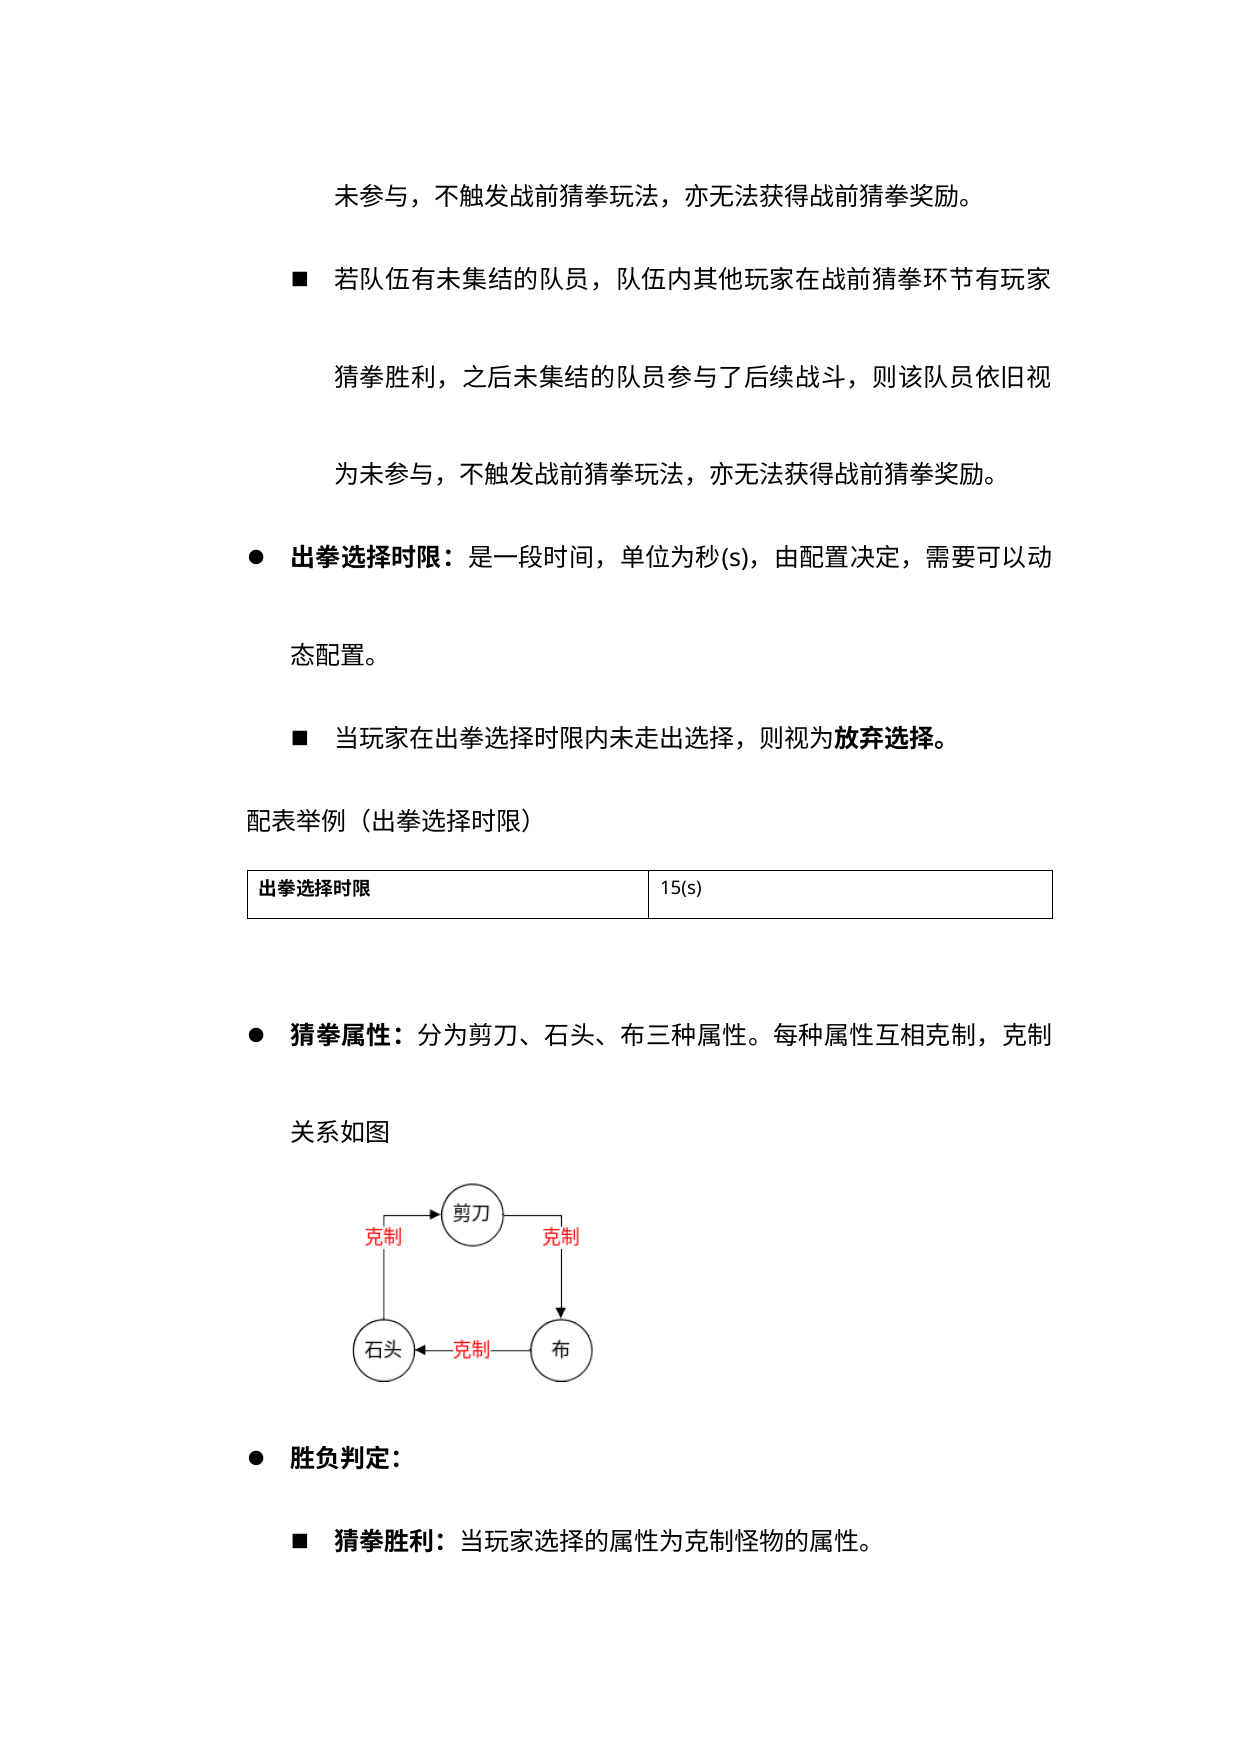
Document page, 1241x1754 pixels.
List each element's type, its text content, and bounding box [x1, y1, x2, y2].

list 猜拳属性：分为剪刀、石头、布三种属性。每种属性互相克制，克制关系如图 [247, 1001, 1053, 1163]
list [290, 162, 1053, 227]
list 若队伍有未集结的队员，队伍内其他玩家在战前猜拳环节有玩家猜拳胜利，之后未集结的队员参与了后续战斗，则该队员依旧视为未参与，不触发战前猜拳玩法，亦无法获得战前猜拳奖励。 [290, 245, 1053, 505]
list 胜负判定： [247, 1424, 1053, 1489]
text 配表举例（出拳选择时限） [247, 787, 1053, 852]
list 出拳选择时限：是一段时间，单位为秒(s)，由配置决定，需要可以动态配置。 [247, 523, 1053, 686]
table_header 出拳选择时限 [248, 871, 648, 918]
list 当玩家在出拳选择时限内未走出选择，则视为放弃选择。 [290, 704, 1053, 769]
list 猜拳胜利：当玩家选择的属性为克制怪物的属性。 [290, 1507, 1053, 1572]
table_header 15(s) [649, 871, 1052, 918]
